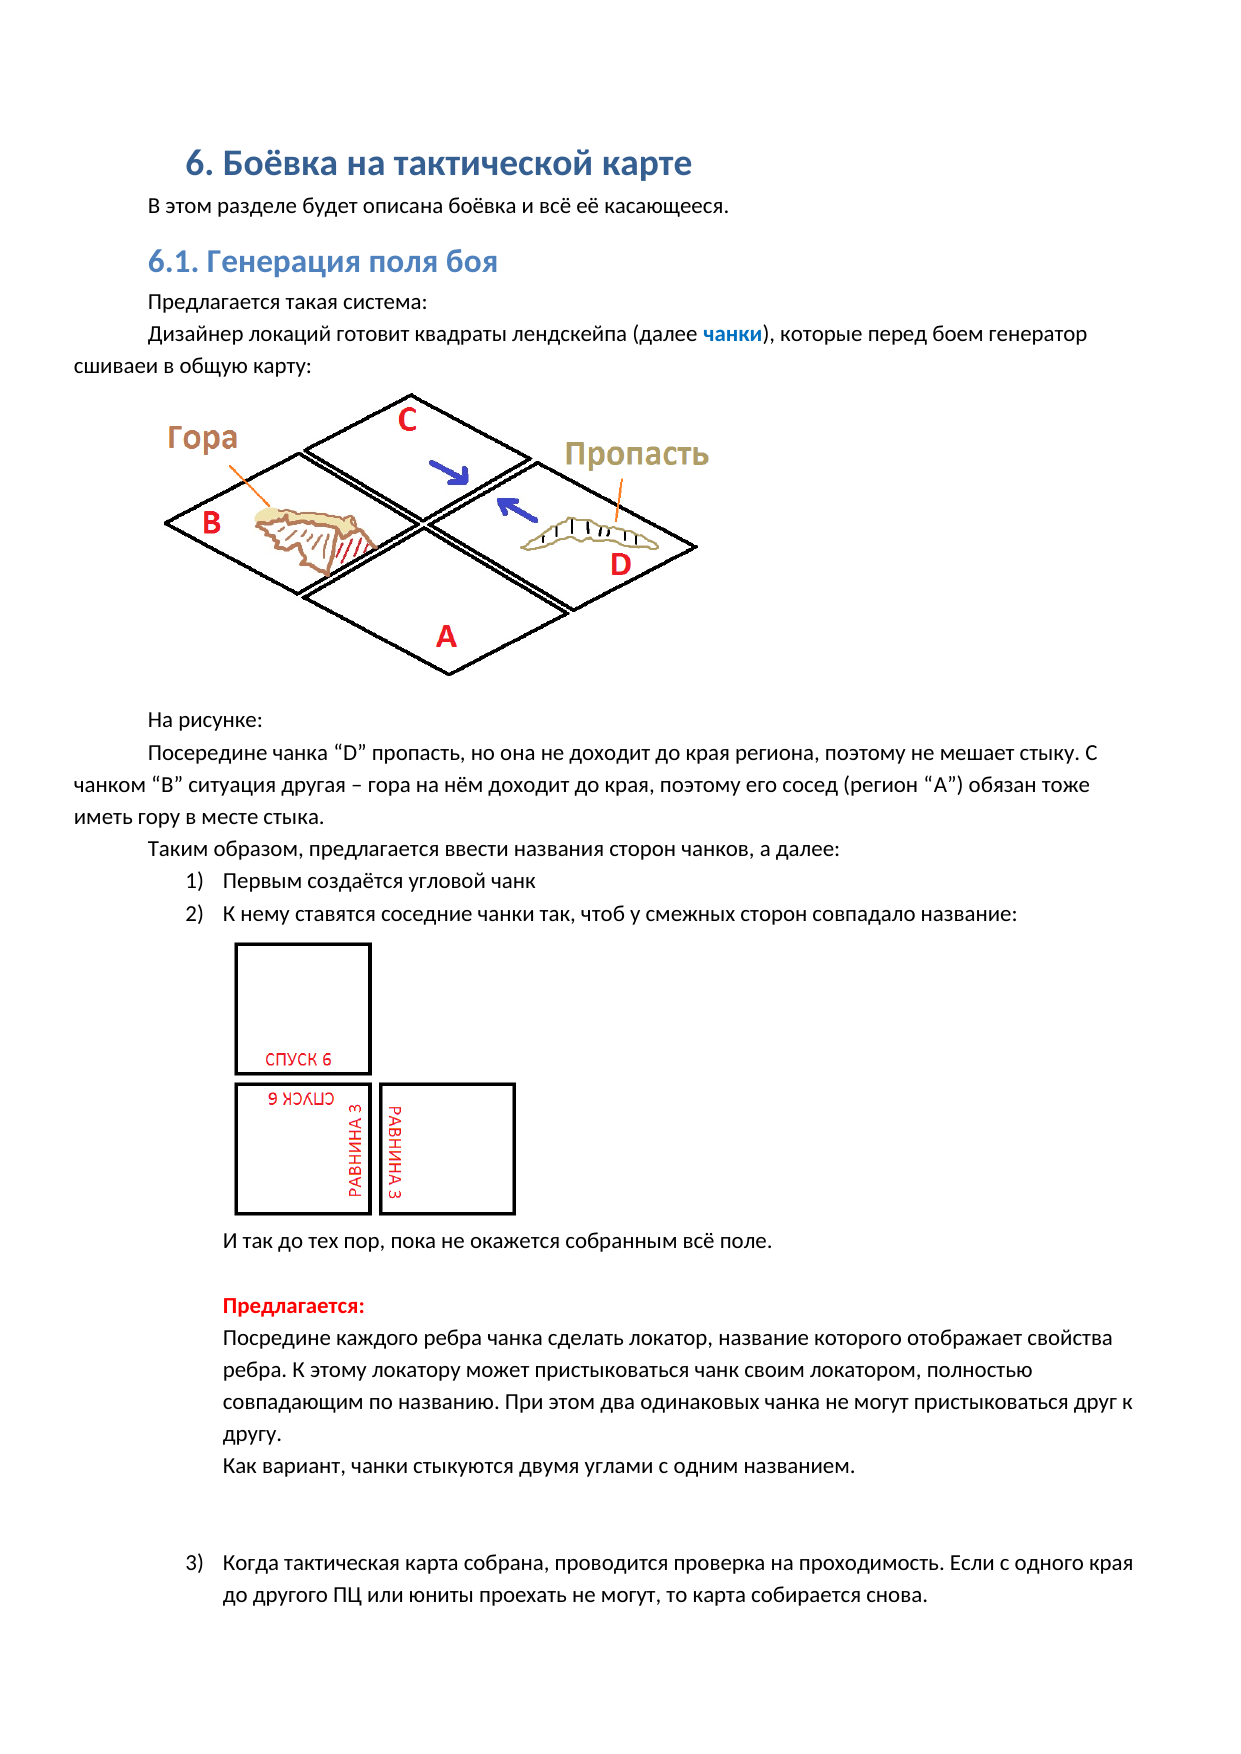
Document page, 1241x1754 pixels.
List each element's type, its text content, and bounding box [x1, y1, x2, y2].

list Посредине каждого ребра чанка сделать локатор, название которого отображает свойства ребра. К этому локатору может пристыковаться чанк своим локатором, полностью совпадающим по названию. При этом два одинаковых чанка не могут пристыковаться друг к другу. [223, 1323, 1152, 1447]
list Таким образом, предлагается ввести названия сторон чанков, а далее: [74, 834, 1152, 862]
text В этом разделе будет описана боёвка и всё её касающееся. [148, 191, 1152, 219]
text Предлагается такая система: [74, 287, 1152, 315]
list На рисунке: [74, 706, 1152, 734]
picture [147, 383, 720, 702]
list Первым создаётся угловой чанк [185, 867, 1152, 894]
picture [222, 931, 530, 1223]
subtitle Боёвка на тактической карте [185, 138, 1152, 184]
text Дизайнер локаций готовит квадраты лендскейпа (далее чанки), которые перед боем генератор сшиваеи в общую карту: [74, 319, 1152, 379]
list И так до тех пор, пока не окажется собранным всё поле. [223, 1226, 1152, 1254]
list Посередине чанка “D” пропасть, но она не доходит до края региона, поэтому не мешает стыку. С чанком “B” ситуация другая – гора на нём доходит до края, поэтому его сосед (регион “A”) обязан тоже иметь гору в месте стыка. [74, 738, 1152, 830]
list Когда тактическая карта собрана, проводится проверка на проходимость. Если с одного края до другого ПЦ или юниты проехать не могут, то карта собирается снова. [185, 1548, 1152, 1608]
list Как вариант, чанки стыкуются двумя углами с одним названием. [223, 1452, 1152, 1480]
list К нему ставятся соседние чанки так, чтоб у смежных сторон совпадало название: [185, 899, 1152, 927]
subtitle 6.1. Генерация поля боя [148, 240, 1152, 281]
list Предлагается: [223, 1291, 1152, 1319]
